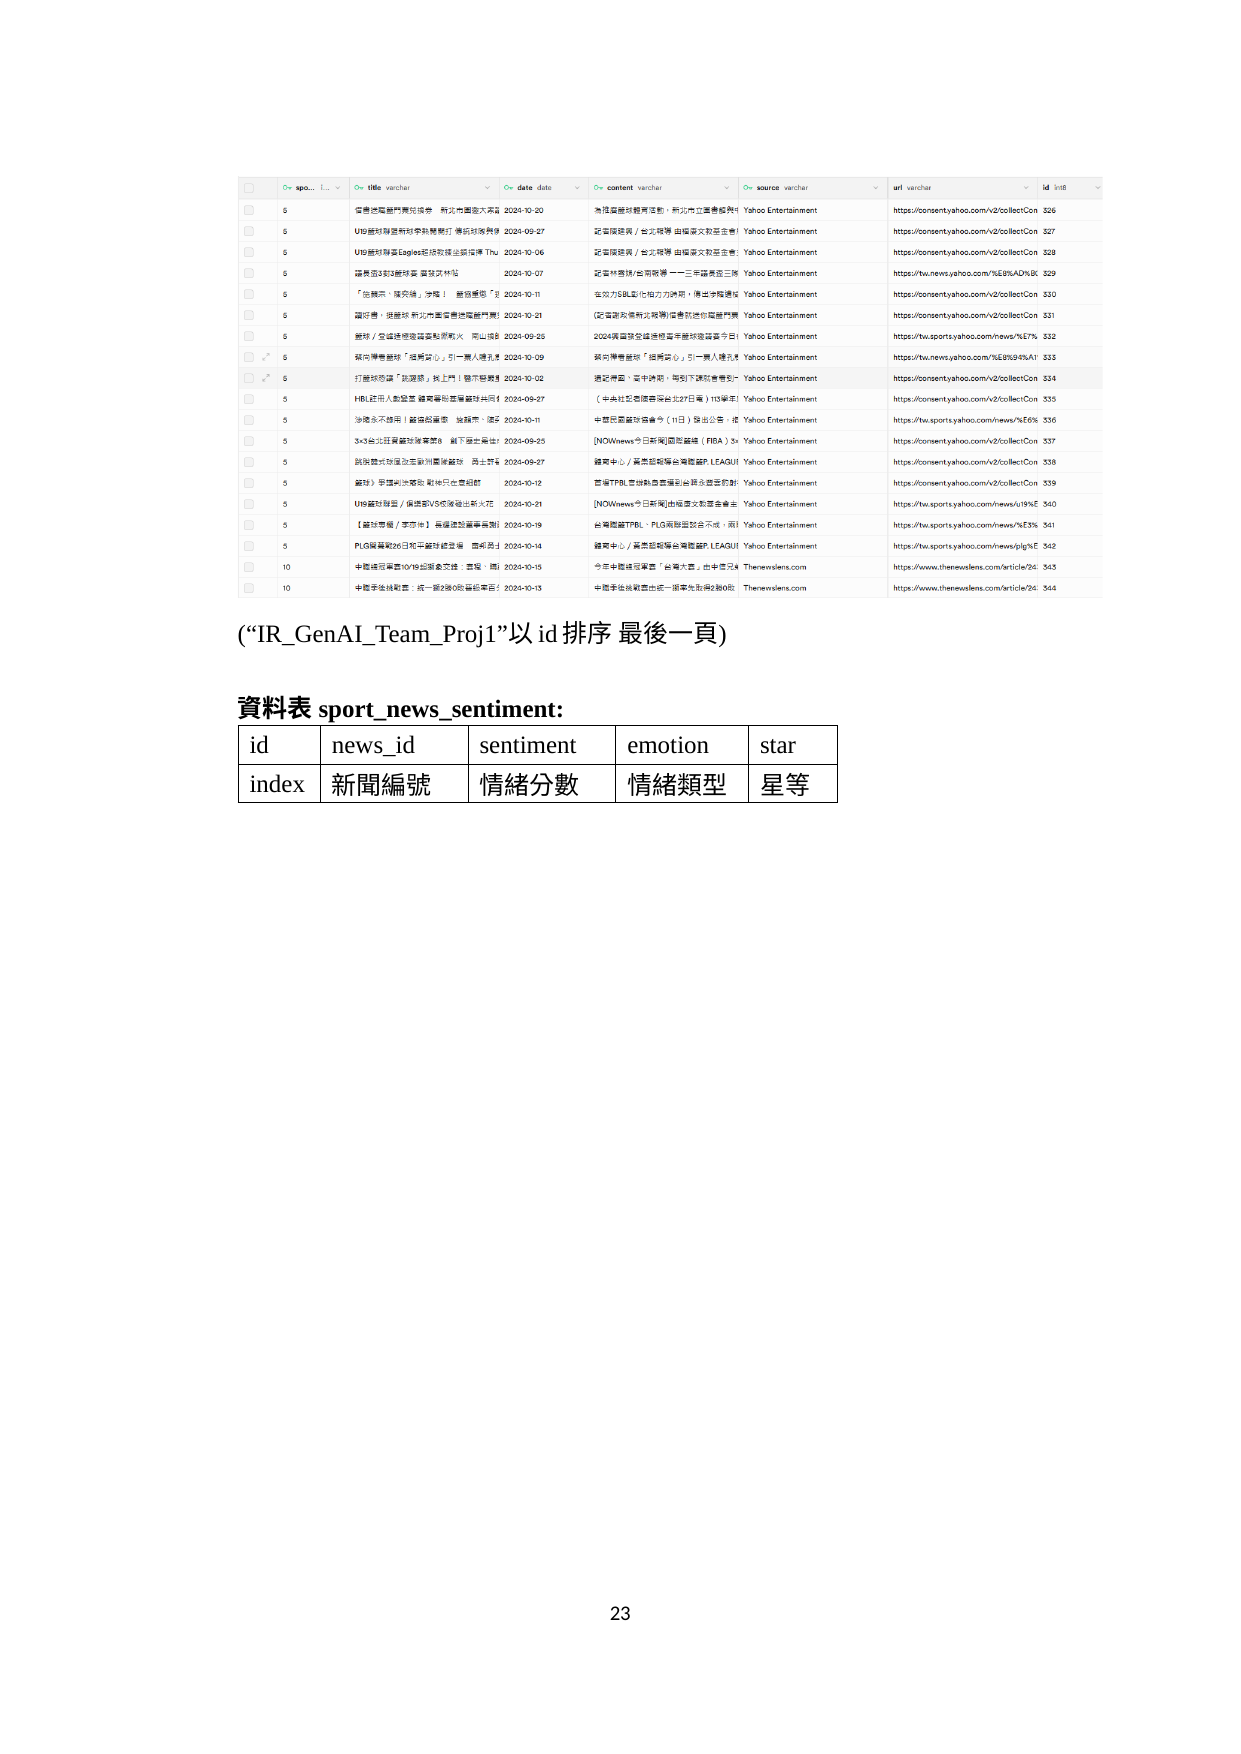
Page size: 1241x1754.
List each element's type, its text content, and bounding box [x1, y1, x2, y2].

list 資料表 sport_news_sentiment: [237, 687, 1053, 725]
table_header id [239, 726, 320, 763]
table_header sentiment [469, 726, 615, 763]
table_header emotion [616, 726, 748, 763]
list (“IR_GenAI_Team_Proj1”以id排序 最後一頁) [237, 612, 1053, 650]
picture [237, 176, 1103, 598]
table_header news_id [321, 726, 468, 763]
table_cell 星等 [749, 765, 837, 802]
table_cell index [239, 765, 320, 802]
table_cell 新聞編號 [321, 765, 468, 802]
table_cell 情緒分數 [469, 765, 615, 802]
table_header star [749, 726, 837, 763]
table_cell 情緒類型 [616, 765, 748, 802]
